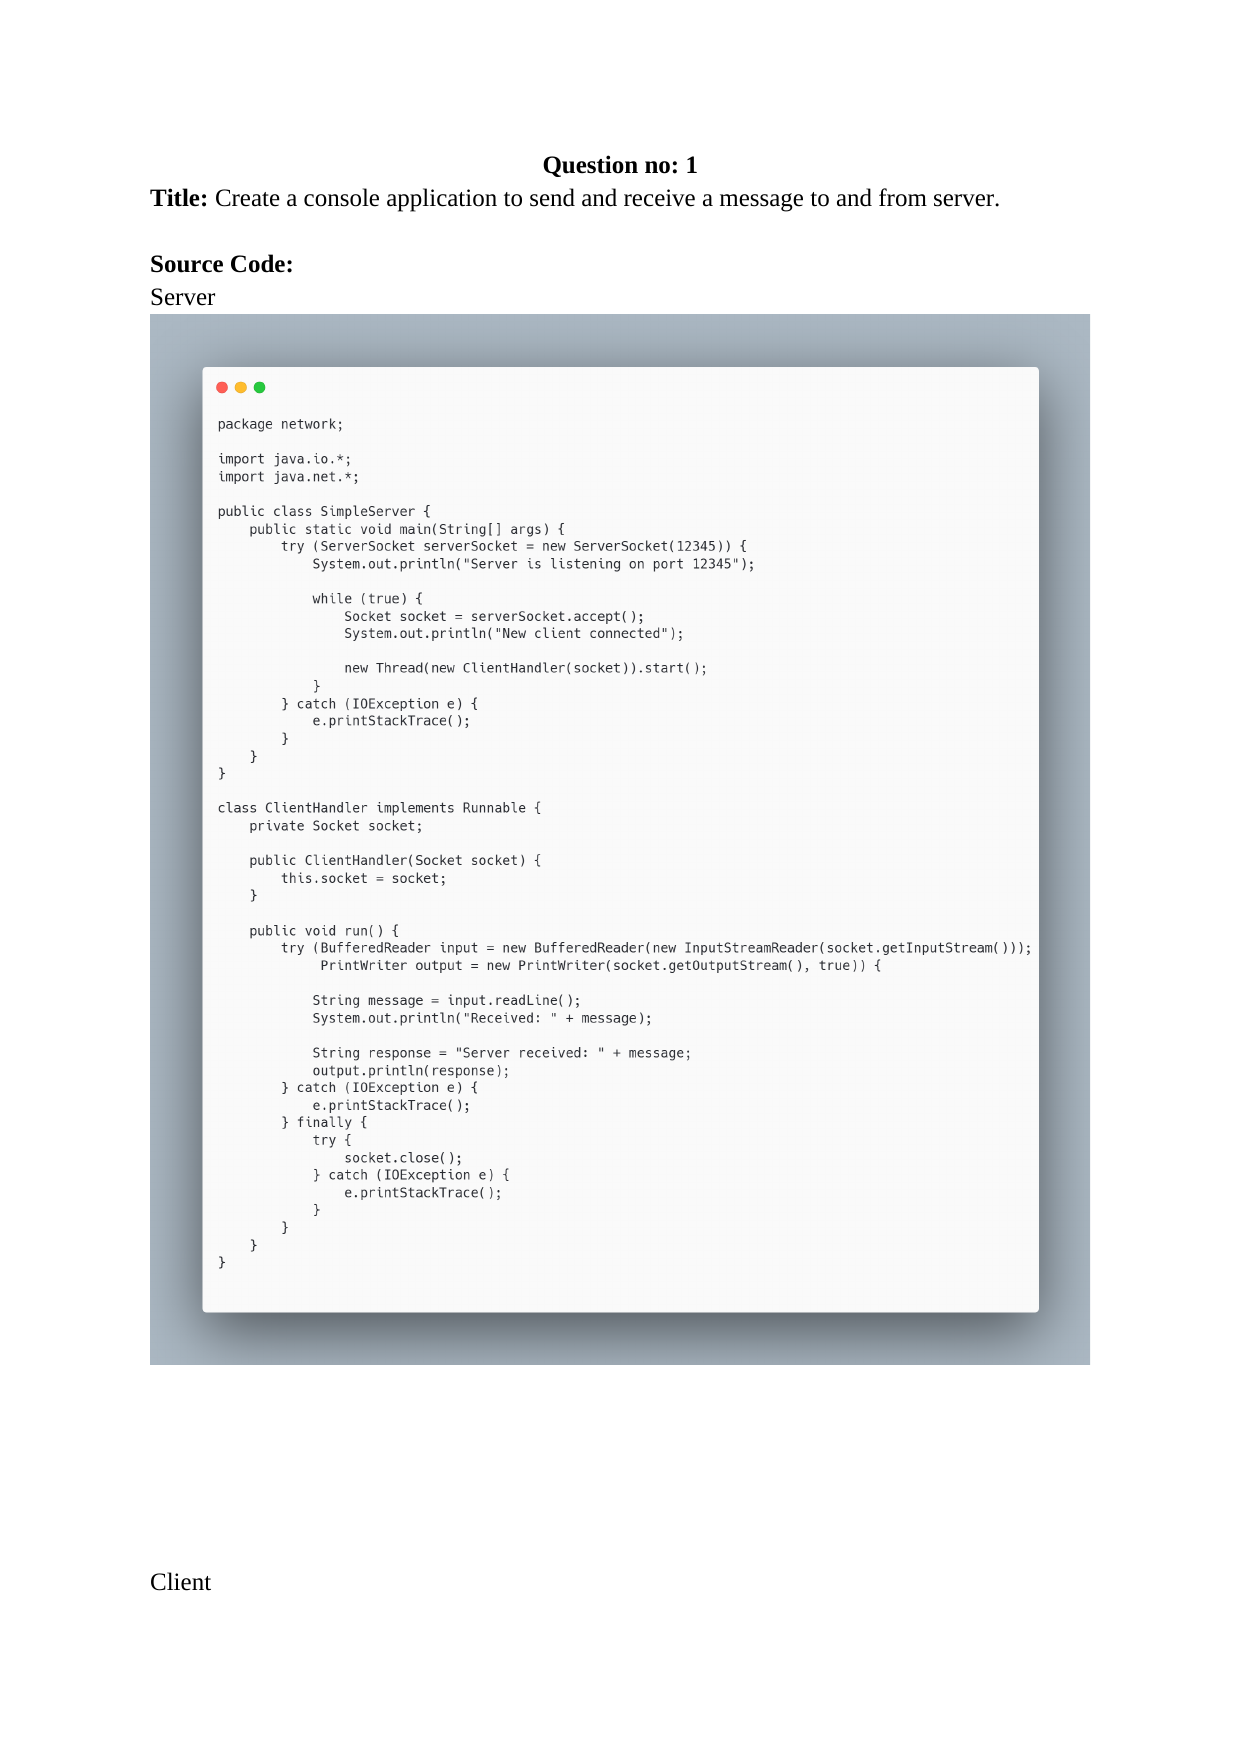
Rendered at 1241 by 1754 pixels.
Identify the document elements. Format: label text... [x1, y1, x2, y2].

text Client [150, 1567, 1090, 1595]
text Title: Create a console application to send and receive a message to and from server. [150, 183, 1090, 212]
text Question no: 1 [150, 150, 1090, 179]
text Source Code: [150, 249, 1090, 278]
text Server [150, 282, 1090, 314]
picture [150, 314, 1091, 1365]
